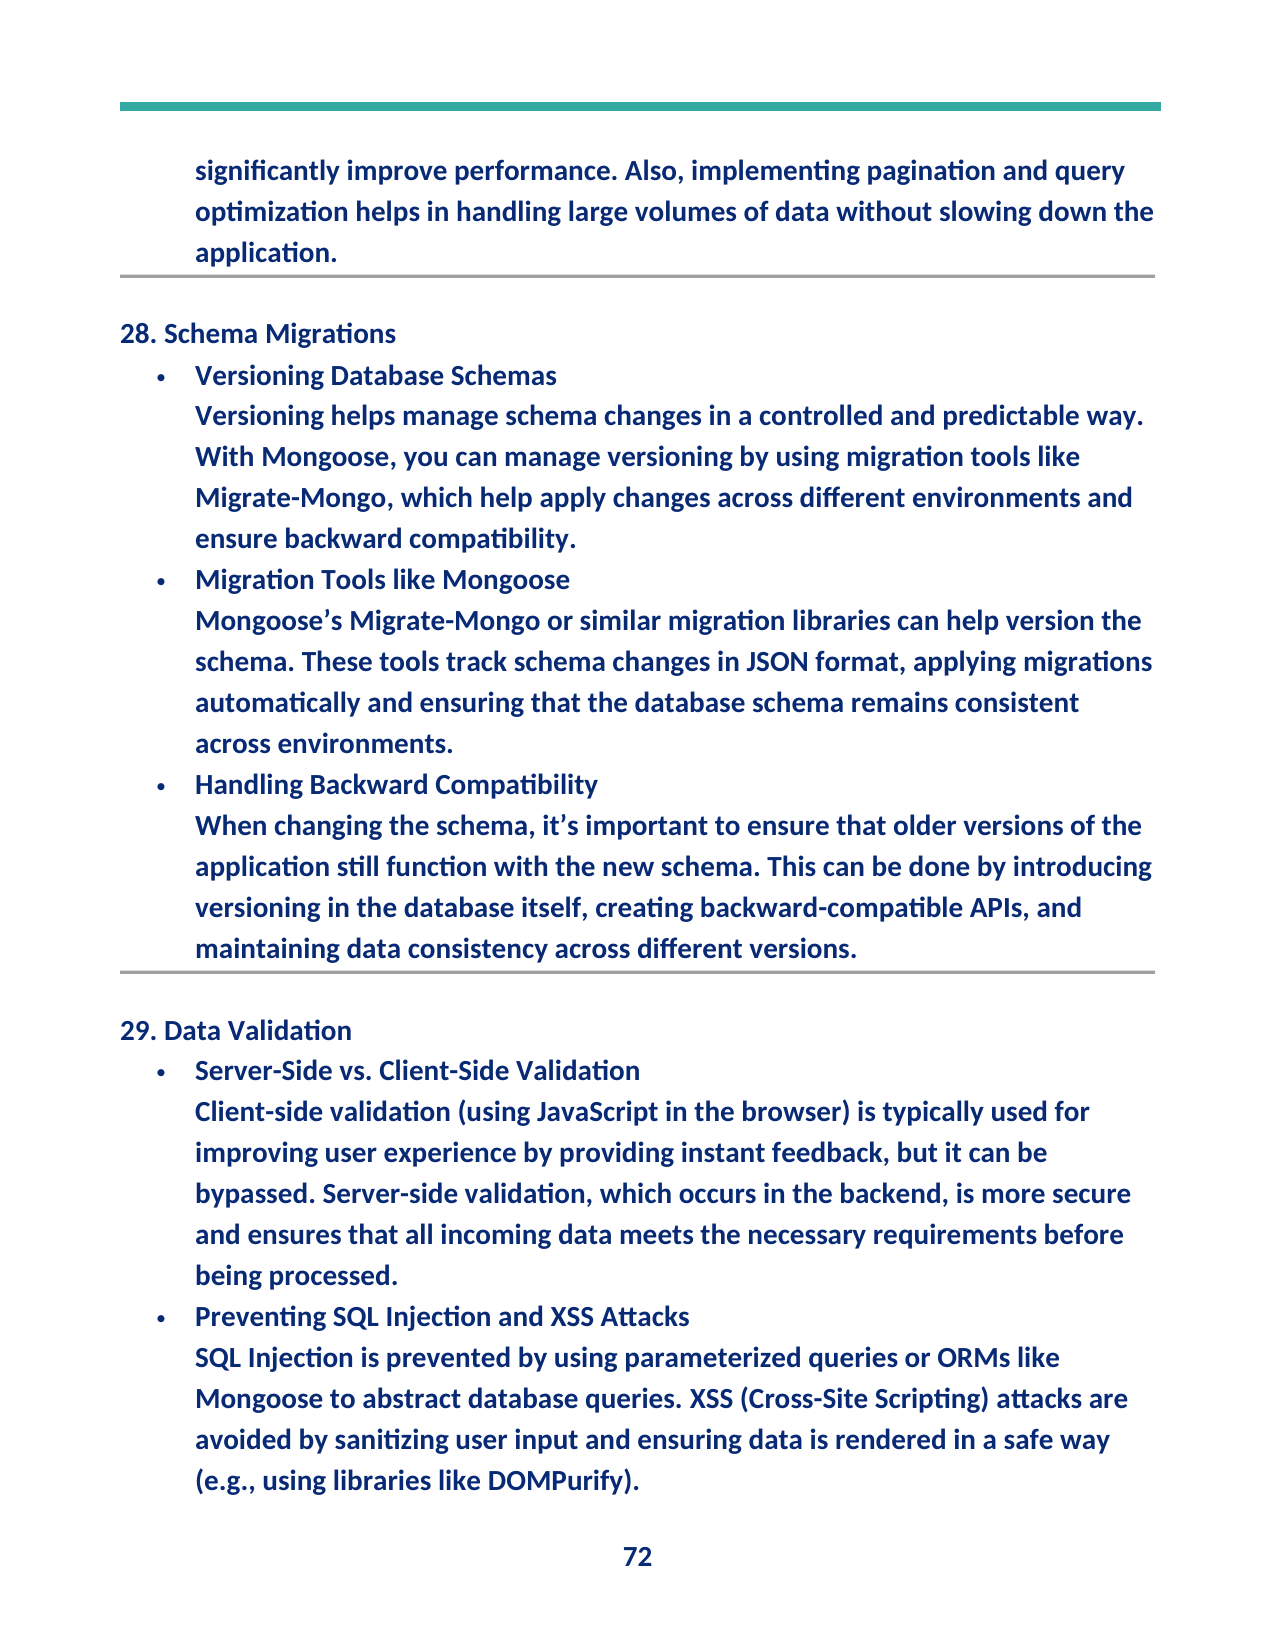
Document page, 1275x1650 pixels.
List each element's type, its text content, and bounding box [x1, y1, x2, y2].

list Versioning Database Schemas Versioning helps manage schema changes in a controlled and predictable way. With Mongoose, you can manage versioning by using migration tools like Migrate-Mongo, which help apply changes across different environments and ensure backward compatibility. [157, 357, 1155, 556]
list Migration Tools like Mongoose Mongoose’s Migrate-Mongo or similar migration libraries can help version the schema. These tools track schema changes in JSON format, applying migrations automatically and ensuring that the database schema remains consistent across environments. [157, 561, 1155, 761]
list Handling Backward Compatibility When changing the schema, it’s important to ensure that older versions of the application still function with the new schema. This can be done by introducing versioning in the database itself, creating backward-compatible APIs, and maintaining data consistency across different versions. [157, 766, 1155, 965]
list Preventing SQL Injection and XSS Attacks SQL Injection is prevented by using parameterized queries or ORMs like Mongoose to abstract database queries. XSS (Cross-Site Scripting) attacks are avoided by sanitizing user input and ensuring data is rendered in a safe way (e.g., using libraries like DOMPurify). [157, 1298, 1155, 1497]
text 29. Data Validation [120, 1012, 1155, 1047]
list Server-Side vs. Client-Side Validation Client-side validation (using JavaScript in the browser) is typically used for improving user experience by providing instant feedback, but it can be bypassed. Server-side validation, which occurs in the backend, is more secure and ensures that all incoming data meets the necessary requirements before being processed. [157, 1052, 1155, 1293]
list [157, 152, 1155, 269]
text 28. Schema Migrations [120, 316, 1155, 351]
